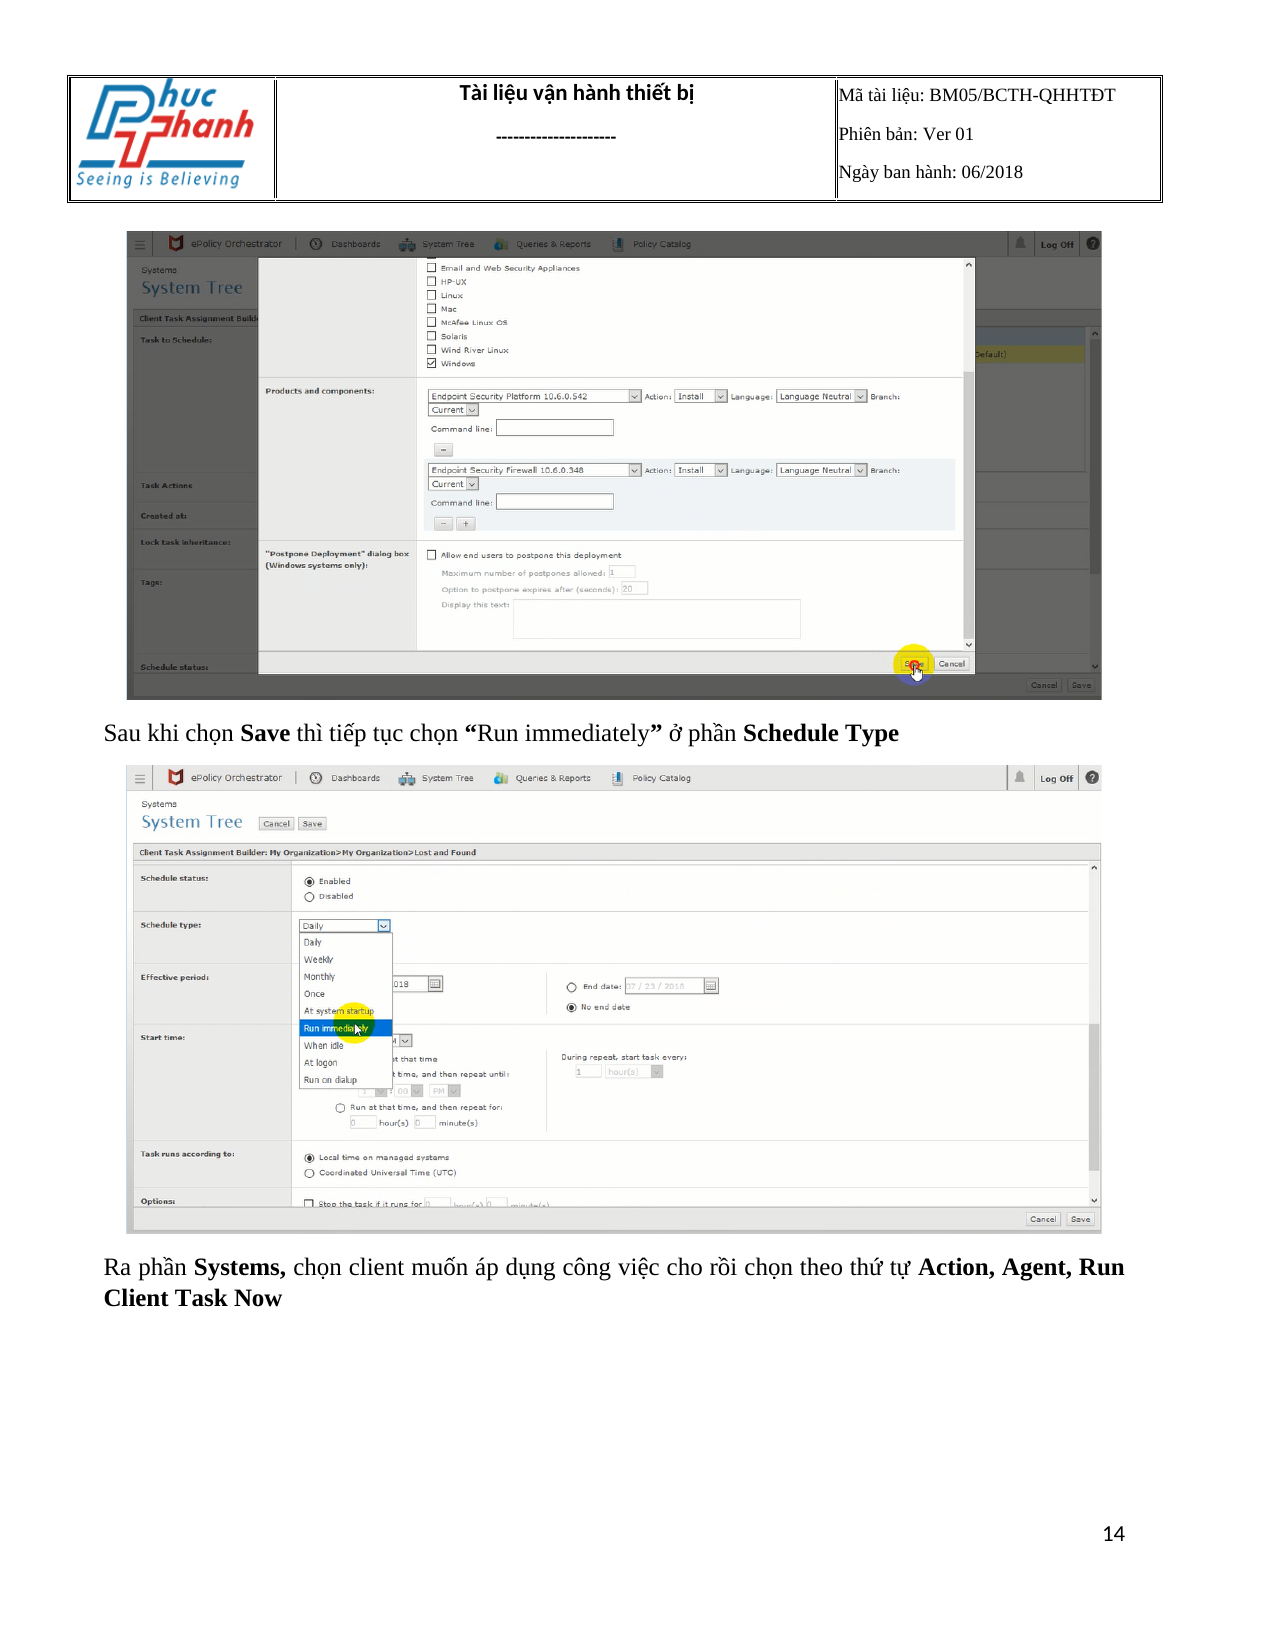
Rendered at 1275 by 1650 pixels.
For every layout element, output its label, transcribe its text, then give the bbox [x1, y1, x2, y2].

picture [126, 231, 1102, 700]
text Sau khi chọn Save thì tiếp tục chọn “Run immediately” ở phần Schedule Type [103, 718, 1125, 747]
picture [126, 765, 1102, 1234]
text Ra phần Systems, chọn client muốn áp dụng công việc cho rồi chọn theo thứ tự Action, Agent, Run Client Task Now [103, 1252, 1125, 1312]
picture [70, 78, 257, 191]
